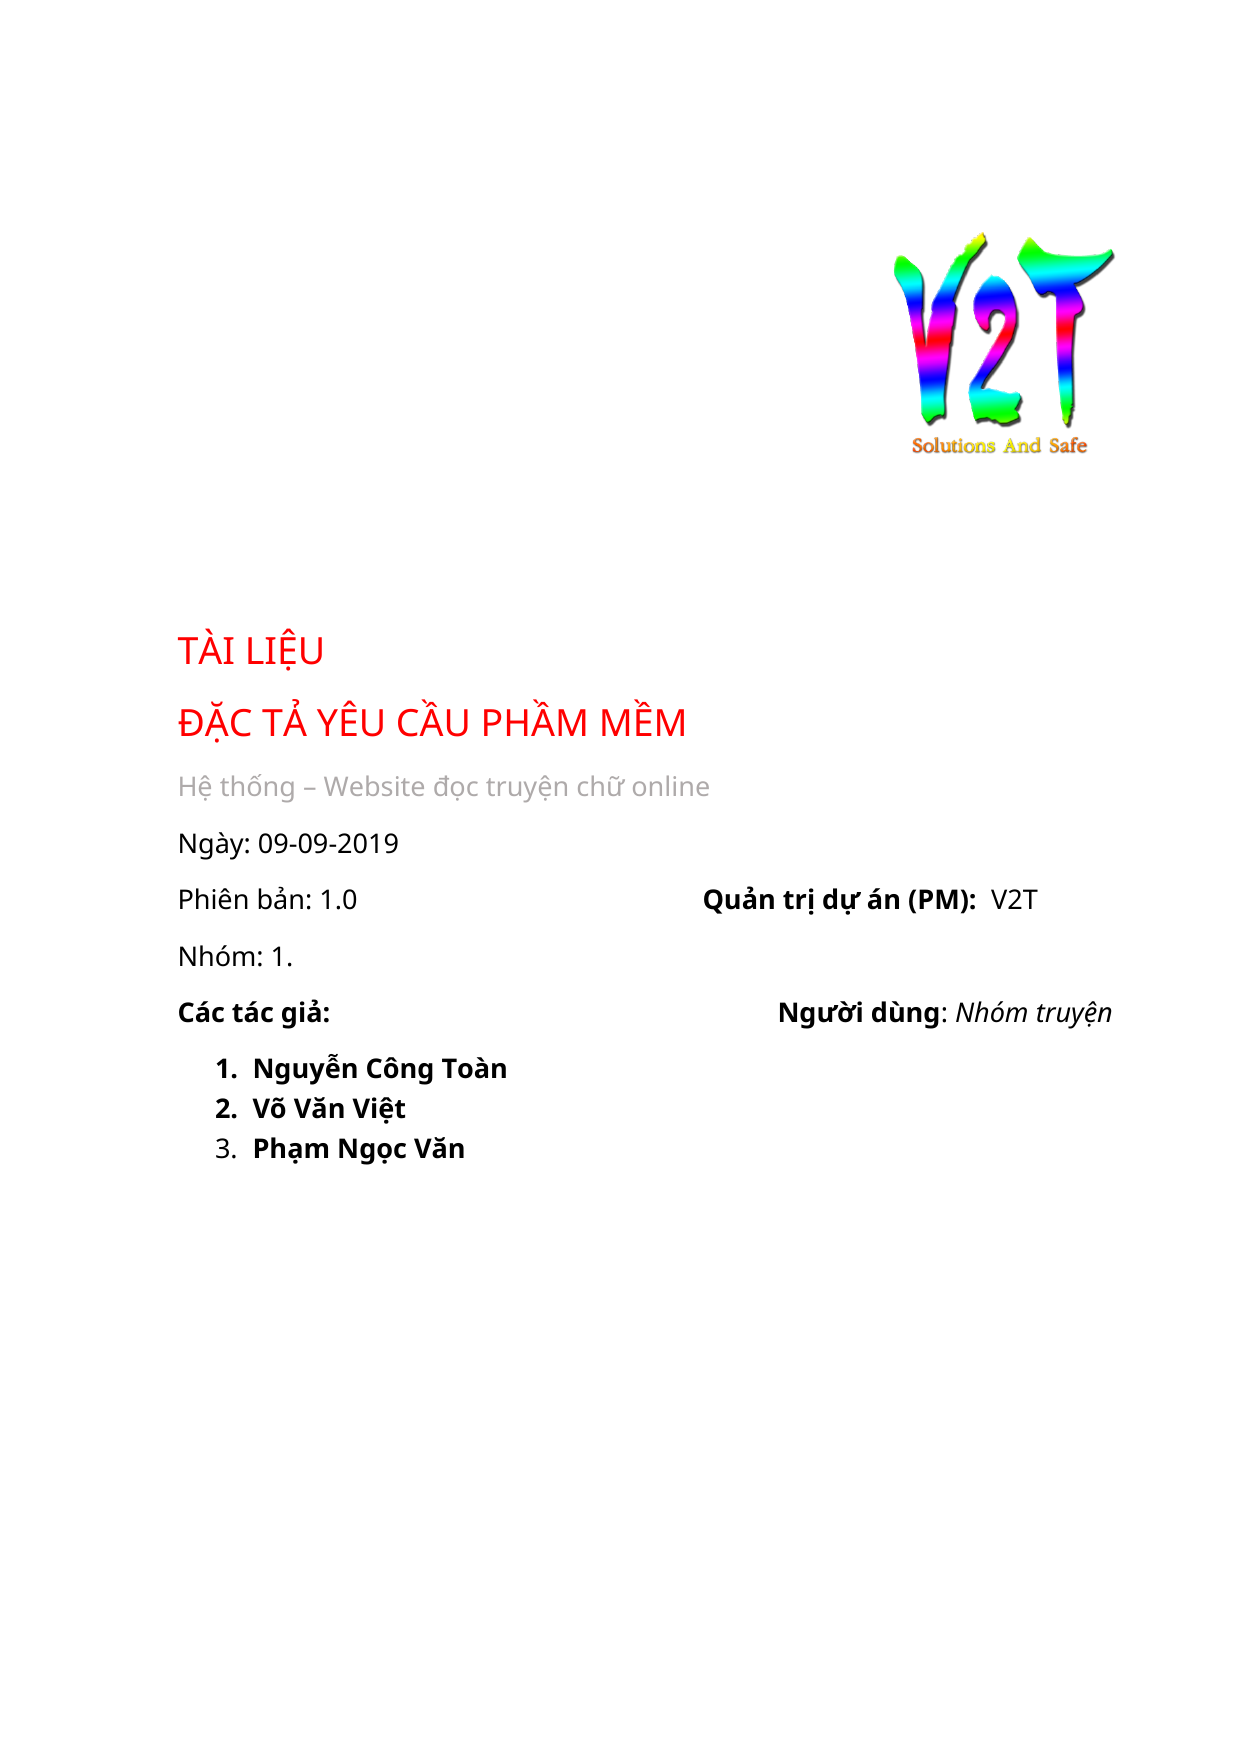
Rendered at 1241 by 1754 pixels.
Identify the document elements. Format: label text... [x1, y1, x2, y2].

list Phạm Ngọc Văn [215, 1129, 1122, 1166]
picture [861, 213, 1123, 474]
text Nhóm: 1. [177, 937, 1122, 974]
text TÀI LIỆU [177, 624, 1122, 675]
text Phiên bản: 1.0 Quản trị dự án (PM): V2T [177, 881, 1122, 917]
list Võ Văn Việt [215, 1090, 1122, 1127]
text Các tác giả: Người dùng: Nhóm truyện [177, 993, 1122, 1030]
text Ngày: 09-09-2019 [177, 824, 1122, 861]
text Hệ thống – Website đọc truyện chữ online [177, 768, 1122, 804]
list Nguyễn Công Toàn [215, 1050, 1122, 1087]
text ĐẶC TẢ YÊU CẦU PHẦM MỀM [177, 696, 1122, 747]
